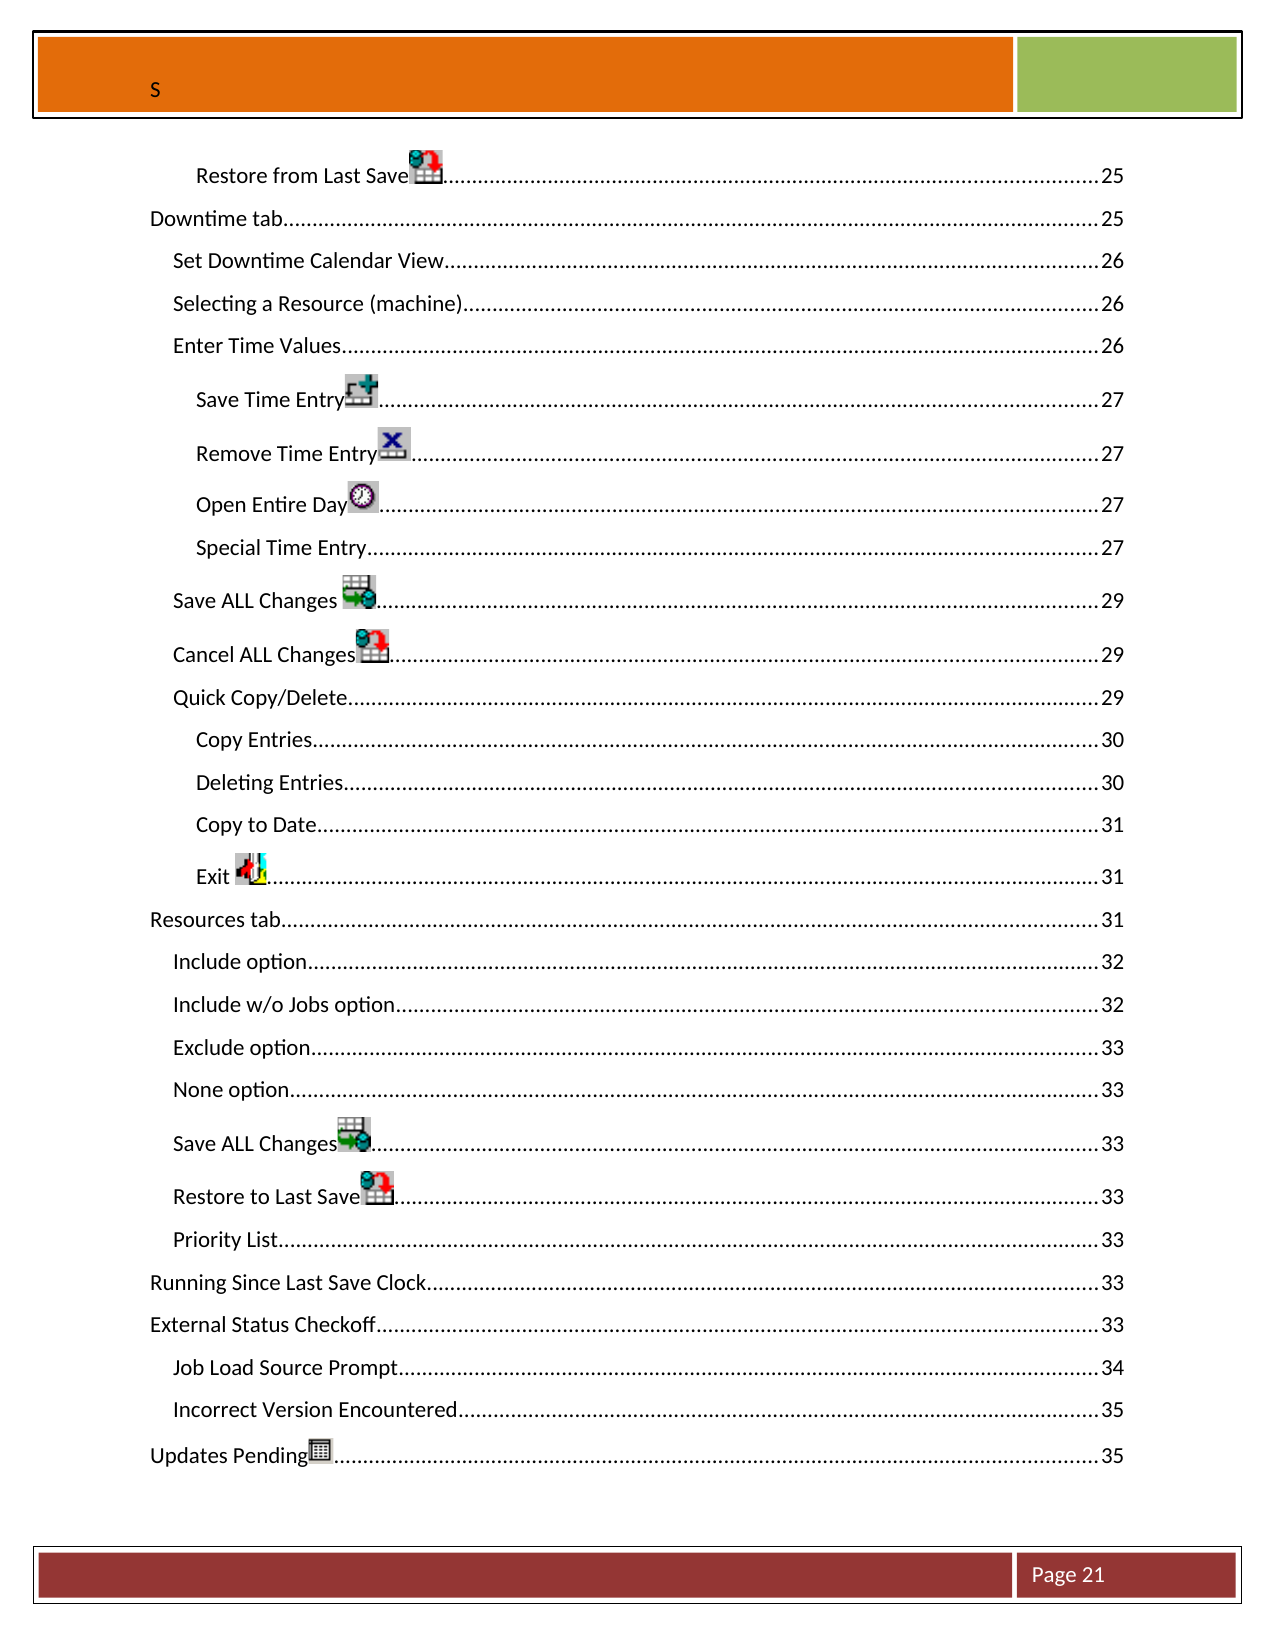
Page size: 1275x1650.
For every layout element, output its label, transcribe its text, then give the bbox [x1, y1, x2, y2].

picture [342, 575, 377, 609]
text Selecting a Resource (machine) 26 [173, 289, 1125, 317]
text Restore from Last Save 25 [196, 150, 1125, 189]
text Running Since Last Save Clock 33 [150, 1268, 1125, 1296]
text Save ALL Changes 33 [173, 1118, 1125, 1157]
text None option 33 [173, 1075, 1125, 1103]
text Include w/o Jobs option 32 [173, 990, 1125, 1018]
picture [355, 629, 390, 663]
text Special Time Entry 27 [196, 533, 1125, 561]
text Save Time Entry 27 [196, 374, 1125, 413]
picture [360, 1171, 394, 1205]
text Copy to Date 31 [196, 811, 1125, 839]
text Exit 31 [196, 853, 1125, 890]
picture [347, 481, 379, 513]
picture [308, 1438, 334, 1464]
text Deleting Entries 30 [196, 768, 1125, 796]
picture [235, 853, 267, 885]
picture [344, 374, 379, 408]
text External Status Checkoff 33 [150, 1310, 1125, 1338]
text Enter Time Values 26 [173, 331, 1125, 359]
text Job Load Source Prompt 34 [173, 1353, 1125, 1381]
text Include option 32 [173, 947, 1125, 975]
text Set Downtime Calendar View 26 [173, 246, 1125, 274]
text Priority List 33 [173, 1225, 1125, 1253]
text Open Entire Day 27 [196, 481, 1125, 518]
text Exclude option 33 [173, 1033, 1125, 1061]
text Incorrect Version Encountered 35 [173, 1396, 1125, 1423]
text Restore to Last Save 33 [173, 1171, 1125, 1211]
text Downtime tab 25 [150, 204, 1125, 232]
text Resources tab 31 [150, 905, 1125, 933]
picture [377, 427, 411, 461]
text Remove Time Entry 27 [196, 428, 1125, 467]
text Cancel ALL Changes 29 [173, 629, 1125, 668]
picture [409, 150, 443, 184]
text Quick Copy/Delete 29 [173, 683, 1125, 711]
text Save ALL Changes 29 [173, 576, 1125, 614]
picture [337, 1117, 371, 1152]
text Updates Pending 35 [150, 1438, 1125, 1469]
text Copy Entries 30 [196, 725, 1125, 753]
